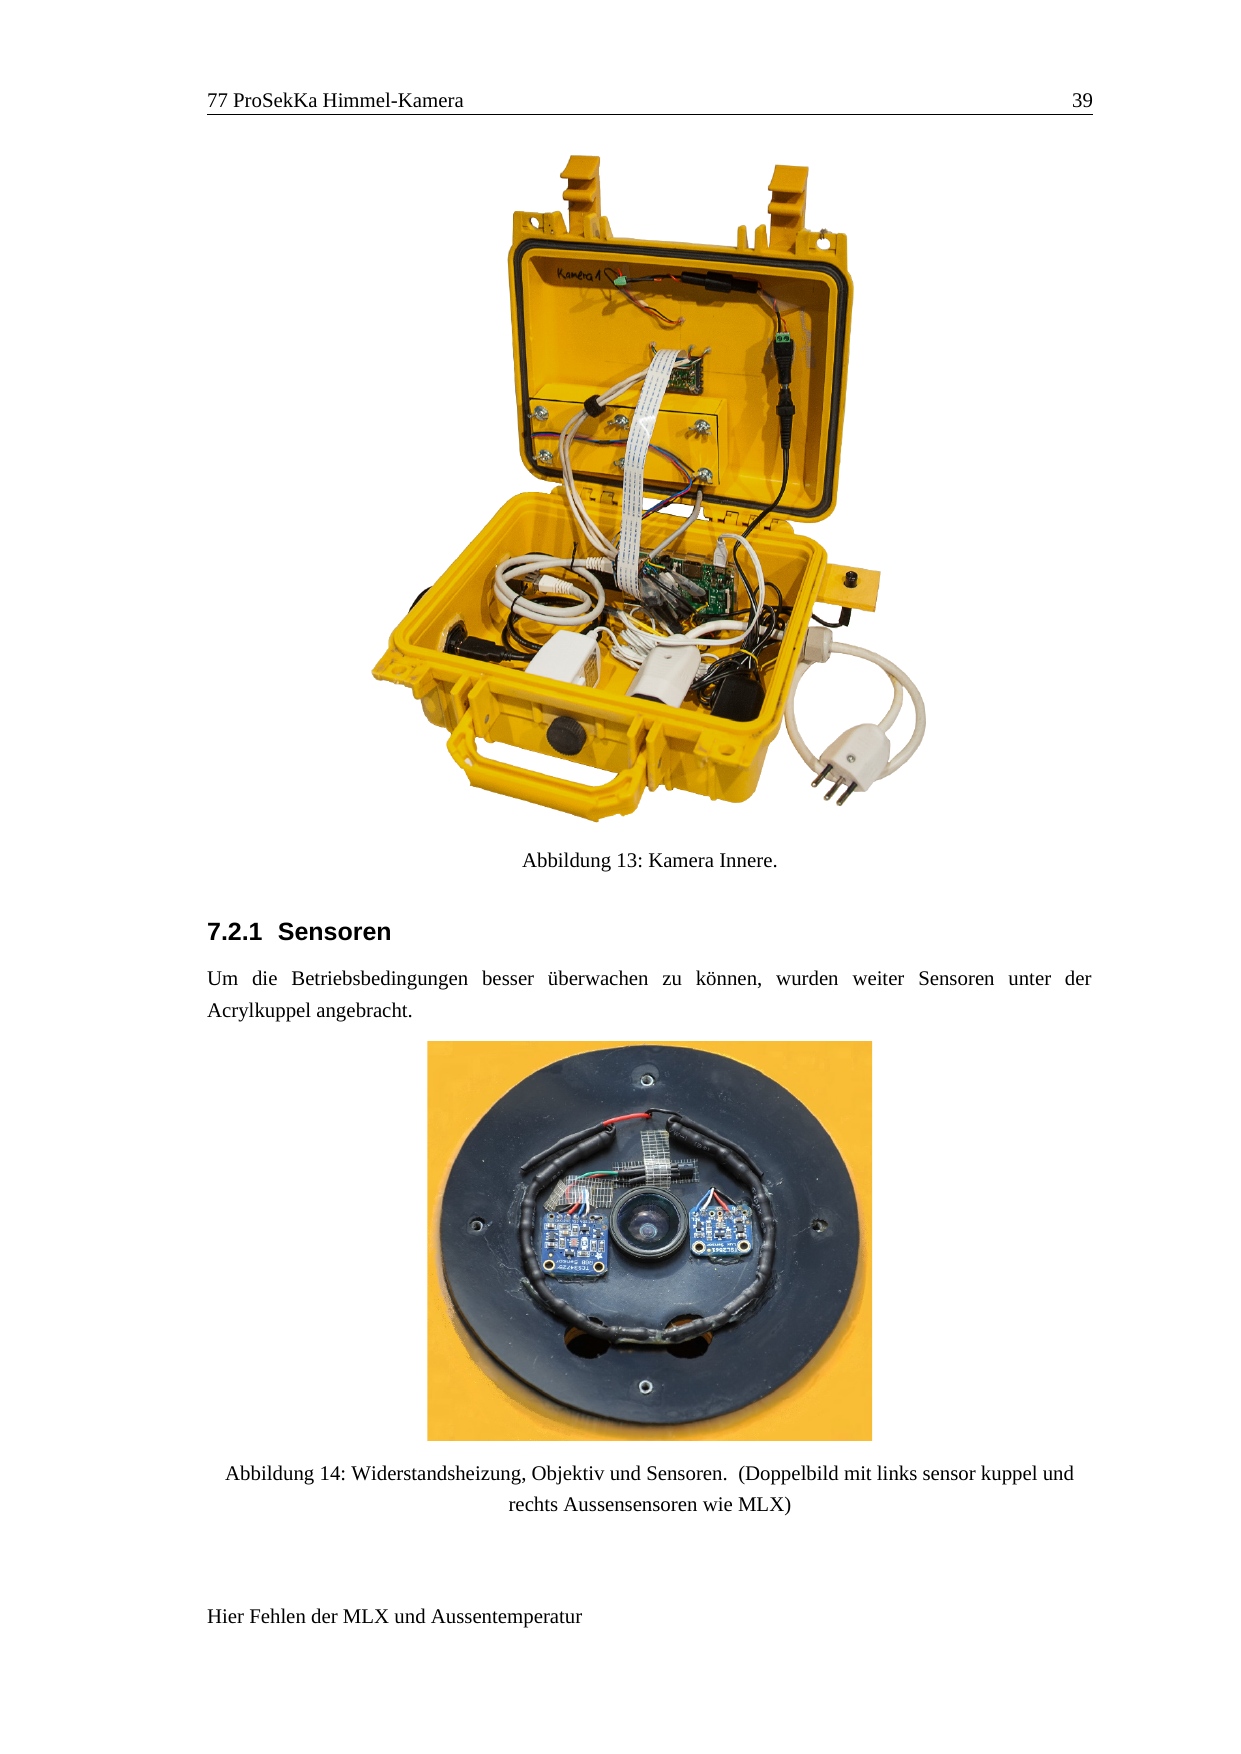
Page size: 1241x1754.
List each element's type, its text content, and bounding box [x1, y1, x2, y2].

text Um die Betriebsbedingungen besser überwachen zu können, wurden weiter Sensoren unter der Acrylkuppel angebracht. [207, 966, 1093, 1022]
subtitle Sensoren [207, 917, 1093, 945]
text Hier Fehlen der MLX und Aussentemperatur [207, 1604, 1093, 1628]
picture [427, 1041, 873, 1441]
picture [367, 147, 933, 829]
